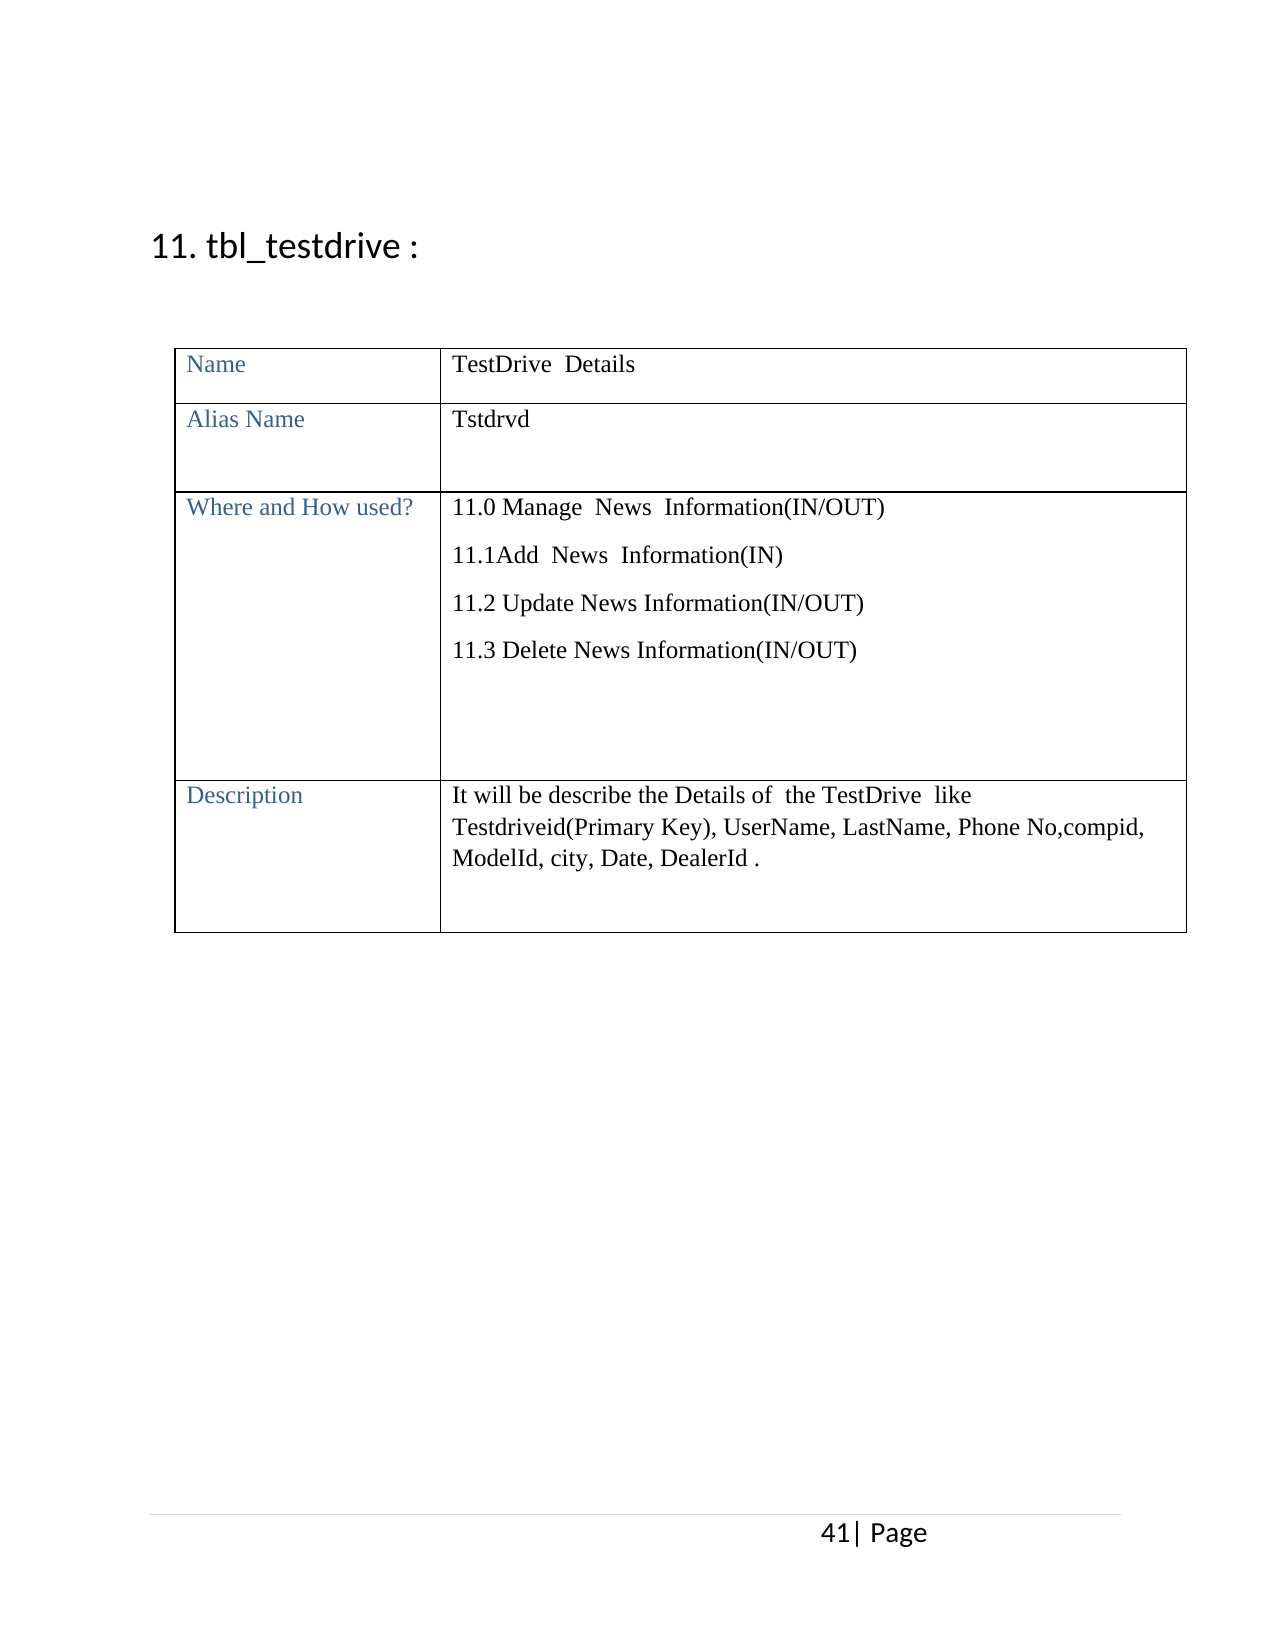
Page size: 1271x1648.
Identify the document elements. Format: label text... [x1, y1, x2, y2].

table_cell Tstdrvd [441, 404, 1186, 491]
table_header Name [176, 349, 440, 403]
table_cell Where and How used? [176, 493, 440, 779]
text 11. tbl_testdrive : [150, 222, 1121, 267]
table_header TestDrive Details [441, 349, 1186, 403]
table_cell Description [176, 781, 440, 932]
table_cell It will be describe the Details of the TestDrive like Testdriveid(Primary Key), UserName, LastName, Phone No,compid, ModelId, city, Date, DealerId . [441, 781, 1186, 932]
table_cell Alias Name [176, 404, 440, 491]
table_cell 11.0 Manage News Information(IN/OUT) 11.1Add News Information(IN) 11.2 Update News Information(IN/OUT) 11.3 Delete News Information(IN/OUT) [441, 493, 1186, 779]
